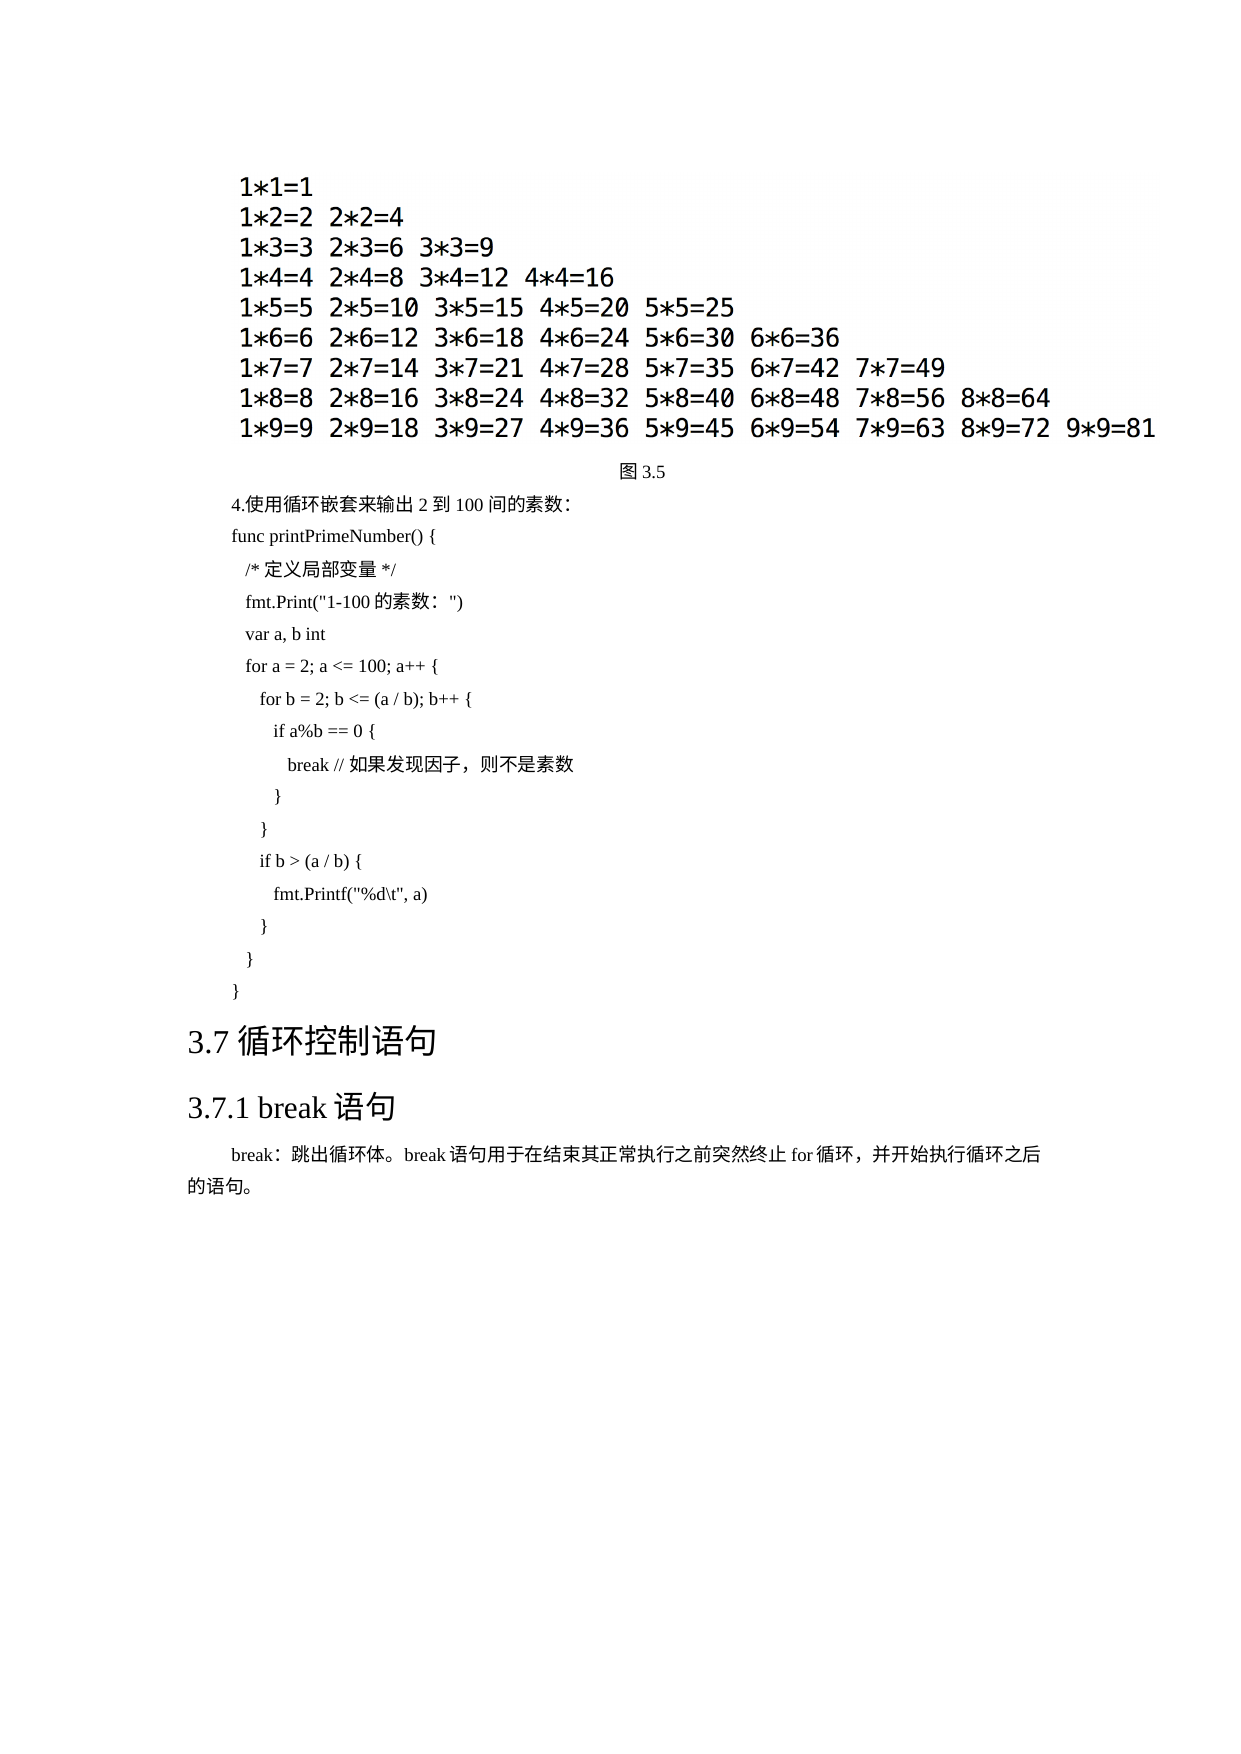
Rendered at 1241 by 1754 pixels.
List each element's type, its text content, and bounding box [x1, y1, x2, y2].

text break // 如果发现因子，则不是素数 [187, 747, 1053, 779]
text for a = 2; a <= 100; a++ { [187, 649, 1053, 682]
text } [187, 812, 1053, 844]
text } [187, 909, 1053, 942]
text if a%b == 0 { [187, 714, 1053, 747]
text break：跳出循环体。break语句用于在结束其正常执行之前突然终止for循环，并开始执行循环之后的语句。 [187, 1137, 1053, 1202]
text for b = 2; b <= (a / b); b++ { [187, 682, 1053, 714]
text } [187, 942, 1053, 974]
text 3.7 循环控制语句 [187, 1007, 1053, 1072]
text var a, b int [187, 617, 1053, 649]
text } [187, 974, 1053, 1007]
text func printPrimeNumber() { [187, 519, 1053, 552]
text /* 定义局部变量 */ [187, 552, 1053, 584]
picture [231, 172, 1160, 444]
text fmt.Print("1-100的素数：") [187, 584, 1053, 617]
text if b > (a / b) { [187, 844, 1053, 877]
text fmt.Printf("%d\t", a) [187, 877, 1053, 909]
text 4.使用循环嵌套来输出 2 到 100 间的素数： [187, 487, 1053, 519]
text } [187, 779, 1053, 812]
text 3.7.1 break语句 [187, 1072, 1053, 1137]
